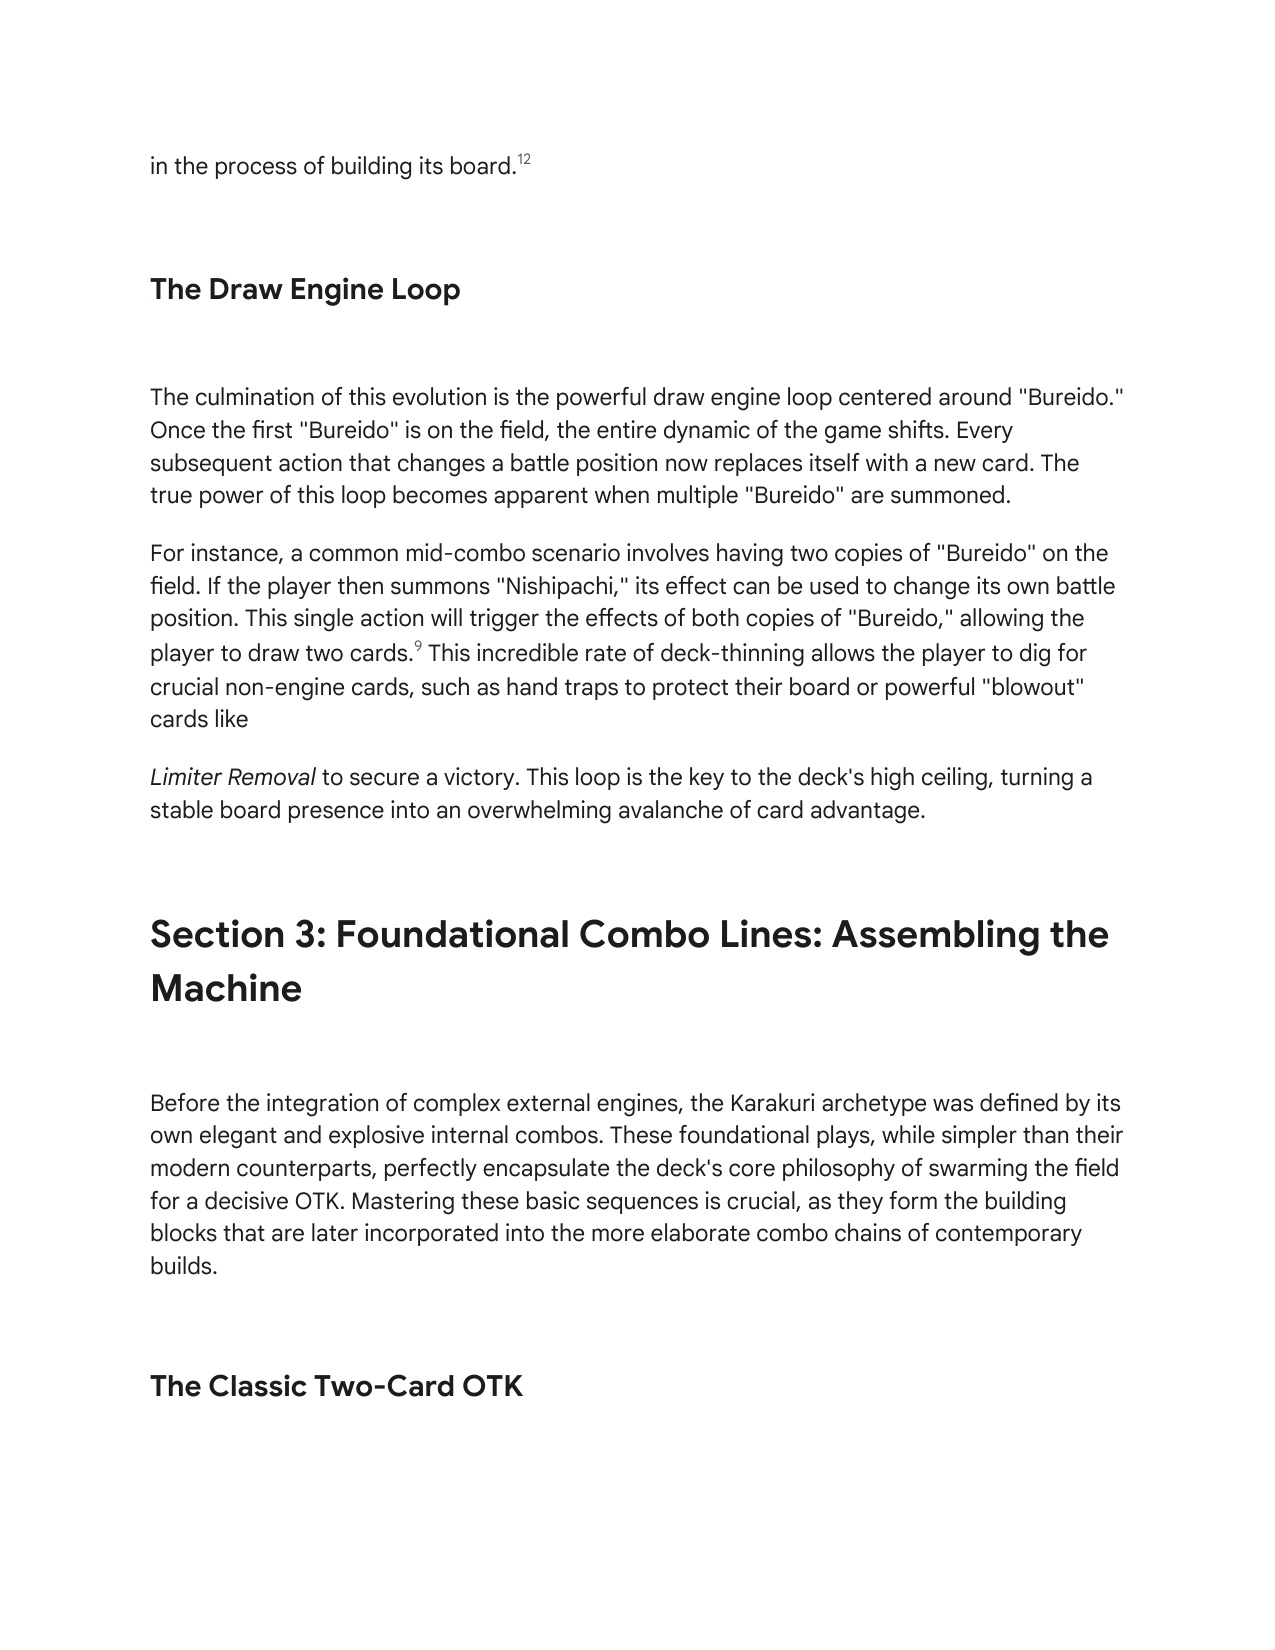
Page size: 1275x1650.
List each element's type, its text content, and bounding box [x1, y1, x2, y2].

subtitle Section 3: Foundational Combo Lines: Assembling the Machine [150, 912, 1125, 1012]
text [150, 150, 1125, 181]
text Before the integration of complex external engines, the Karakuri archetype was defined by its own elegant and explosive internal combos. These foundational plays, while simpler than their modern counterparts, perfectly encapsulate the deck's core philosophy of swarming the field for a decisive OTK. Mastering these basic sequences is crucial, as they form the building blocks that are later incorporated into the more elaborate combo chains of contemporary builds. [150, 1089, 1125, 1281]
subtitle The Draw Engine Loop [150, 271, 1125, 308]
subtitle The Classic Two-Card OTK [150, 1368, 1125, 1404]
text The culmination of this evolution is the powerful draw engine loop centered around "Bureido." Once the first "Bureido" is on the field, the entire dynamic of the game shifts. Every subsequent action that changes a battle position now replaces itself with a new card. The true power of this loop becomes apparent when multiple "Bureido" are summoned. [150, 383, 1125, 510]
text Limiter Removal to secure a victory. This loop is the key to the deck's high ceiling, turning a stable board presence into an overwhelming avalanche of card advantage. [150, 763, 1125, 825]
text For instance, a common mid-combo scenario involves having two copies of "Bureido" on the field. If the player then summons "Nishipachi," its effect can be used to change its own battle position. This single action will trigger the effects of both copies of "Bureido," allowing the player to draw two cards.9 This incredible rate of deck-thinning allows the player to dig for crucial non-engine cards, such as hand traps to protect their board or powerful "blowout" cards like [150, 539, 1125, 734]
